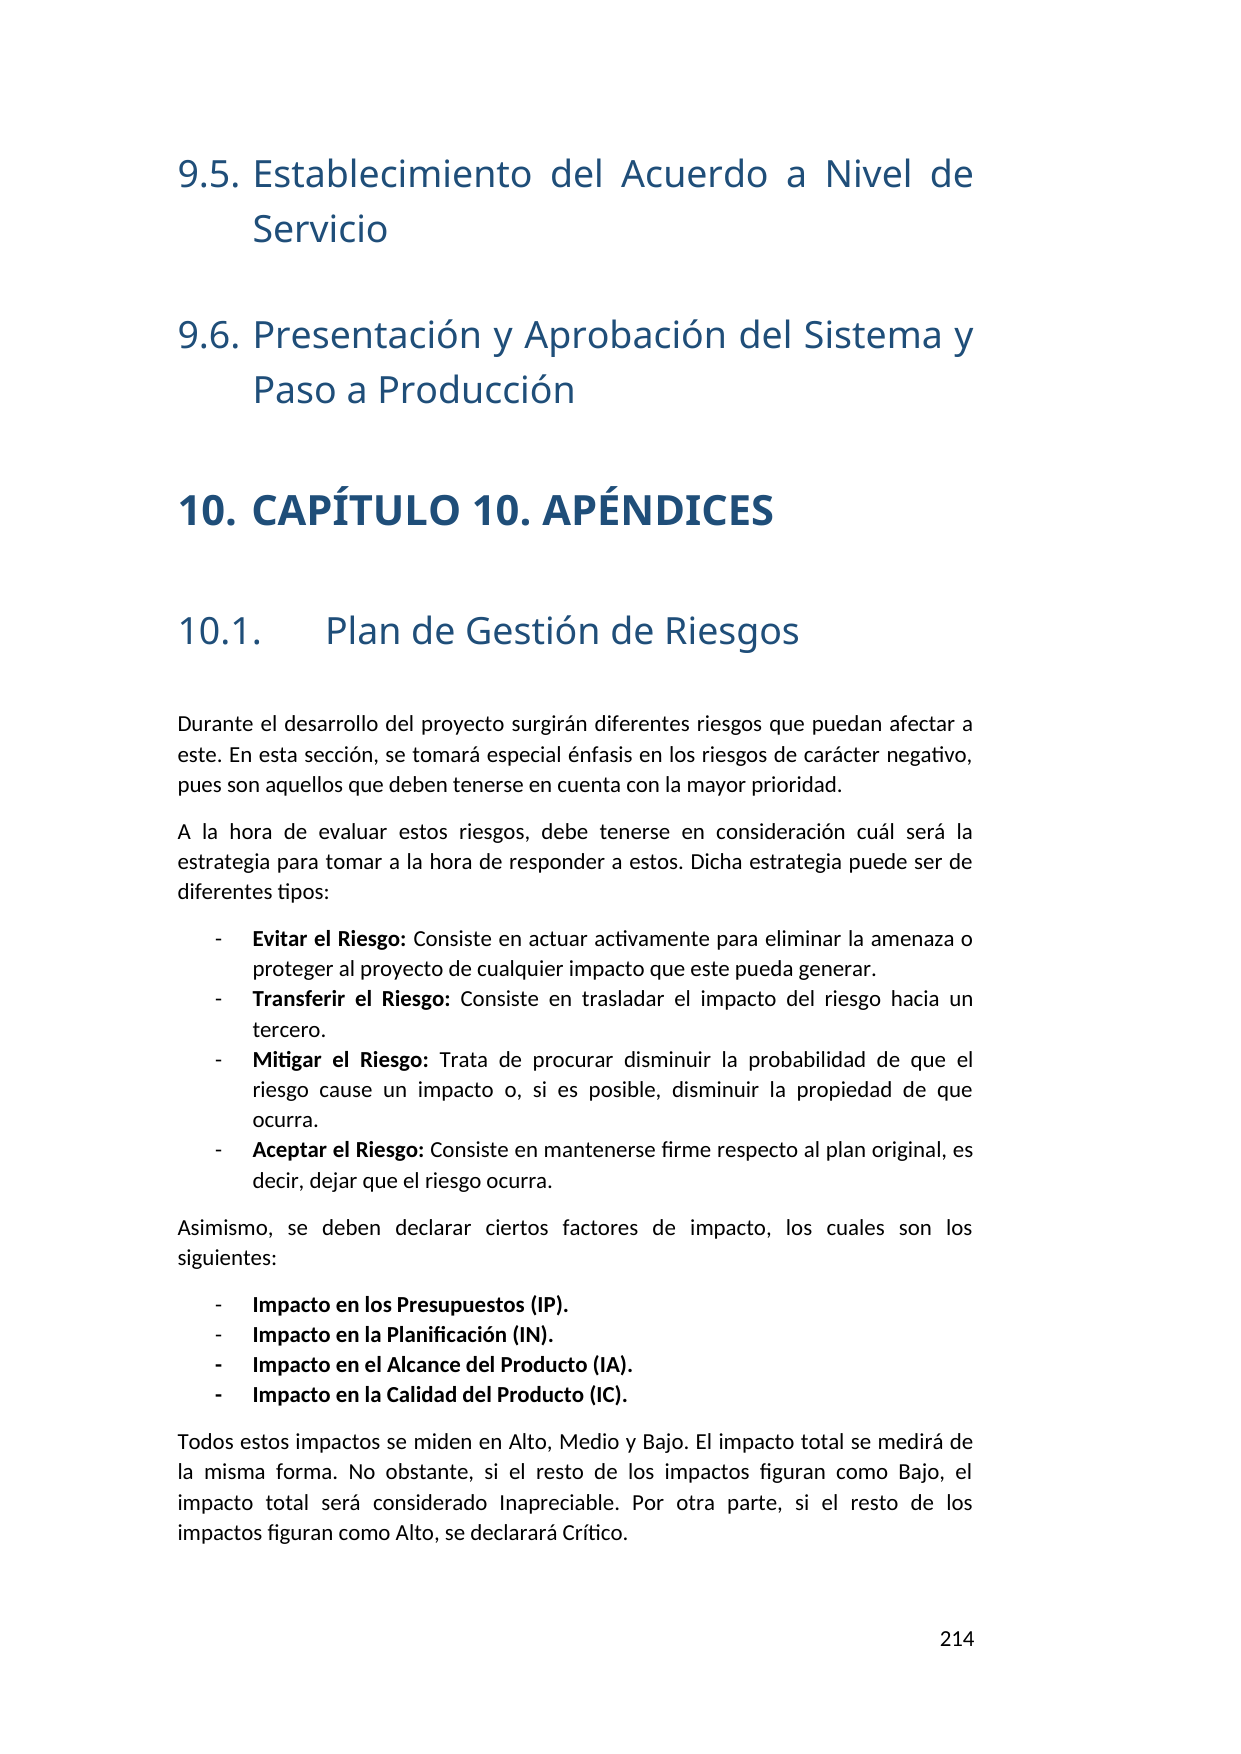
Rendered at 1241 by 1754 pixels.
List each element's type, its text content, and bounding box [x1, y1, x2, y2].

list Mitigar el Riesgo: Trata de procurar disminuir la probabilidad de que el riesgo cause un impacto o, si es posible, disminuir la propiedad de que ocurra. [215, 1045, 974, 1133]
list Impacto en la Planificación (IN). [215, 1320, 974, 1348]
list Transferir el Riesgo: Consiste en trasladar el impacto del riesgo hacia un tercero. [215, 984, 974, 1043]
list Impacto en los Presupuestos (IP). [215, 1290, 974, 1318]
text Asimismo, se deben declarar ciertos factores de impacto, los cuales son los siguientes: [177, 1213, 974, 1271]
text Todos estos impactos se miden en Alto, Medio y Bajo. El impacto total se medirá de la misma forma. No obstante, si el resto de los impactos figuran como Bajo, el impacto total será considerado Inapreciable. Por otra parte, si el resto de los impactos figuran como Alto, se declarará Crítico. [177, 1427, 974, 1546]
subtitle Presentación y Aprobación del Sistema y Paso a Producción [177, 308, 974, 414]
text Durante el desarrollo del proyecto surgirán diferentes riesgos que puedan afectar a este. En esta sección, se tomará especial énfasis en los riesgos de carácter negativo, pues son aquellos que deben tenerse en cuenta con la mayor prioridad. [177, 709, 974, 798]
list Evitar el Riesgo: Consiste en actuar activamente para eliminar la amenaza o proteger al proyecto de cualquier impacto que este pueda generar. [215, 924, 974, 982]
subtitle Establecimiento del Acuerdo a Nivel de Servicio [177, 148, 974, 254]
subtitle Plan de Gestión de Riesgos [177, 604, 974, 655]
list Impacto en la Calidad del Producto (IC). [215, 1380, 974, 1408]
list Aceptar el Riesgo: Consiste en mantenerse firme respecto al plan original, es decir, dejar que el riesgo ocurra. [215, 1136, 974, 1194]
text A la hora de evaluar estos riesgos, debe tenerse en consideración cuál será la estrategia para tomar a la hora de responder a estos. Dicha estrategia puede ser de diferentes tipos: [177, 817, 974, 905]
subtitle CAPÍTULO 10. APÉNDICES [177, 481, 974, 537]
list Impacto en el Alcance del Producto (IA). [215, 1350, 974, 1378]
